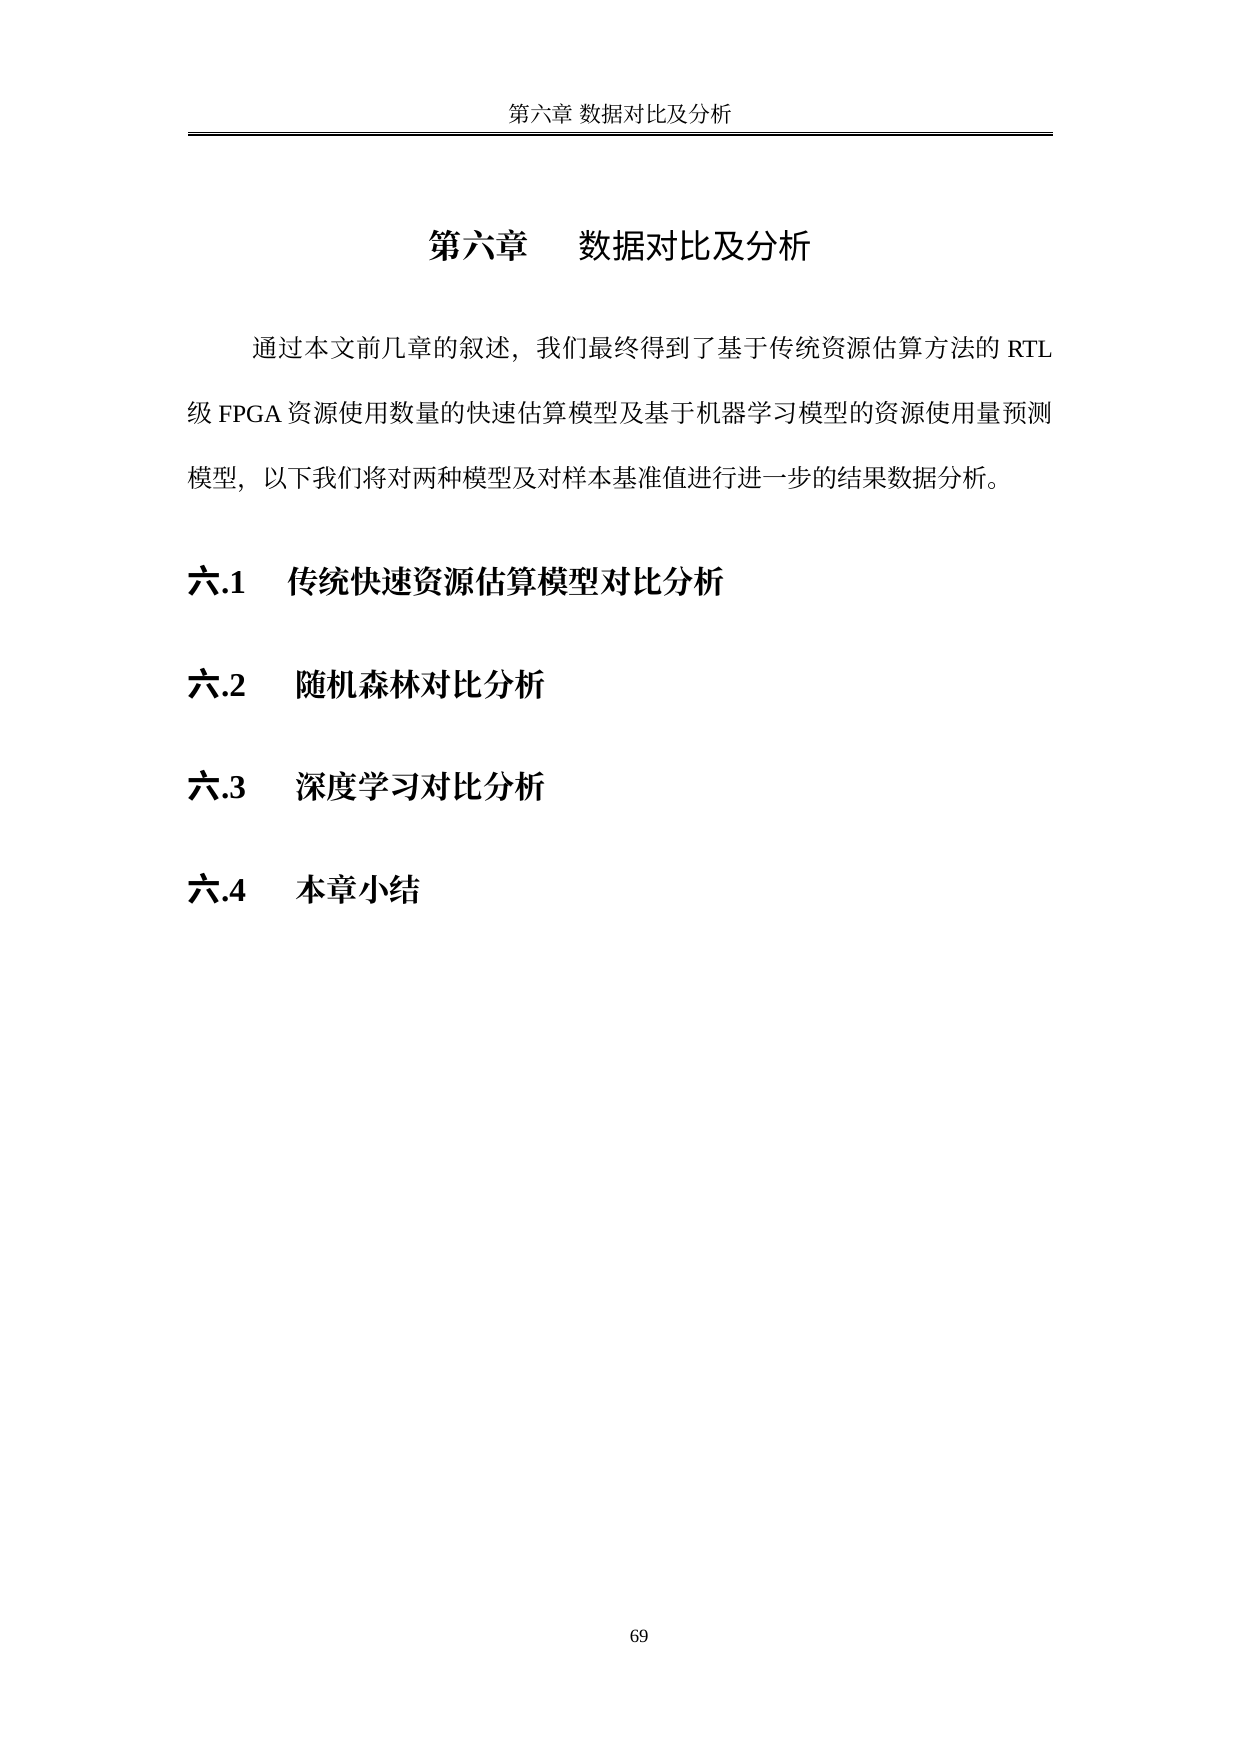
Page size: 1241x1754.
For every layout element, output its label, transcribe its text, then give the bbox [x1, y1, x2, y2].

subtitle 传统快速资源估算模型对比分析 [187, 547, 1053, 612]
subtitle 随机森林对比分析 [187, 649, 1053, 714]
text 通过本文前几章的叙述，我们最终得到了基于传统资源估算方法的RTL级FPGA资源使用数量的快速估算模型及基于机器学习模型的资源使用量预测模型，以下我们将对两种模型及对样本基准值进行进一步的结果数据分析。 [187, 314, 1053, 509]
subtitle 本章小结 [187, 854, 1053, 919]
subtitle 数据对比及分析 [187, 212, 1053, 277]
subtitle 深度学习对比分析 [187, 752, 1053, 817]
